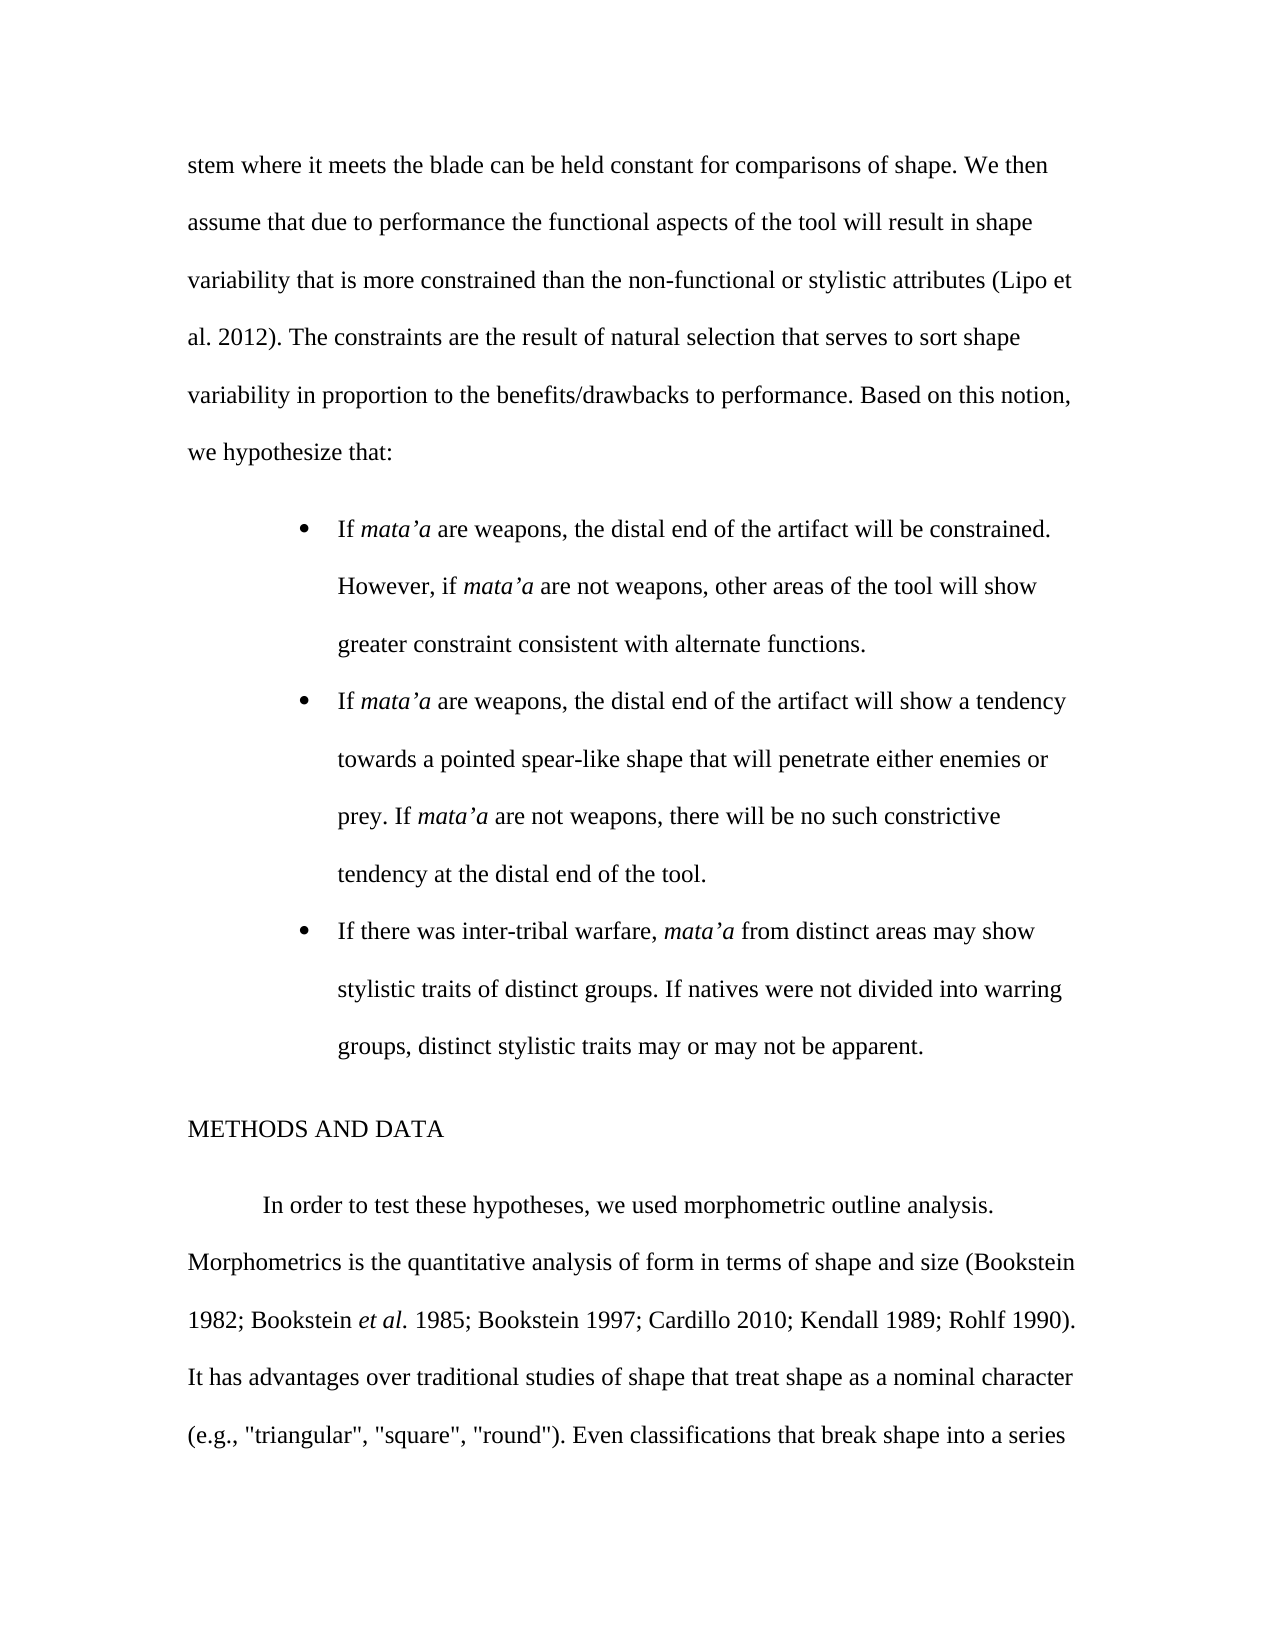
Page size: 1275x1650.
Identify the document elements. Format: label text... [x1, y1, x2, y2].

list If mata’a are weapons, the distal end of the artifact will be constrained. However, if mata’a are not weapons, other areas of the tool will show greater constraint consistent with alternate functions. [300, 514, 1087, 657]
list If there was inter-tribal warfare, mata’a from distinct areas may show stylistic traits of distinct groups. If natives were not divided into warring groups, distinct stylistic traits may or may not be apparent. [300, 916, 1087, 1060]
subtitle Methods and Data [187, 1114, 1087, 1142]
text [187, 1190, 1087, 1449]
list If mata’a are weapons, the distal end of the artifact will show a tendency towards a pointed spear-like shape that will penetrate either enemies or prey. If mata’a are not weapons, there will be no such constrictive tendency at the distal end of the tool. [300, 686, 1087, 887]
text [187, 150, 1087, 466]
